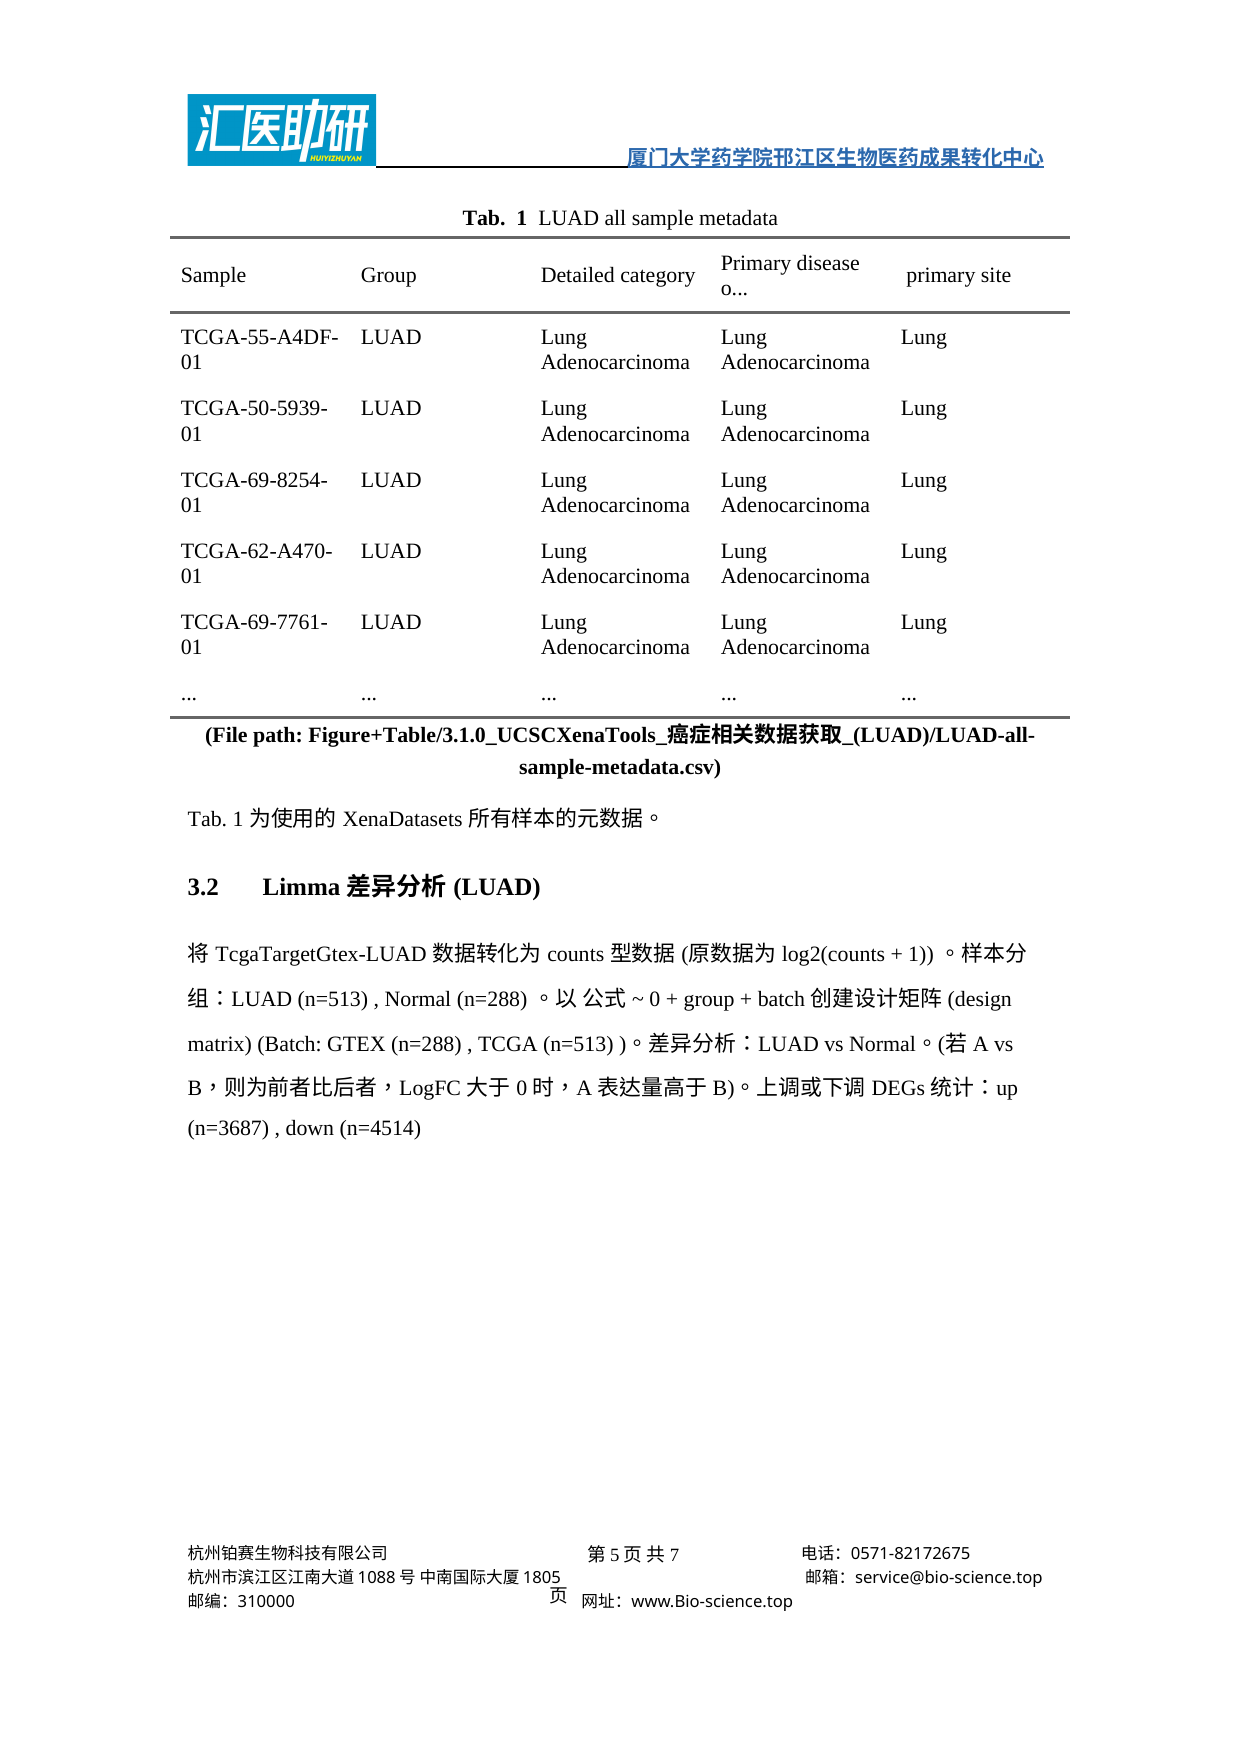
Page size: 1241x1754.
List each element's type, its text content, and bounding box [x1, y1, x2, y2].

table_cell ... [890, 670, 1070, 716]
picture [243, 106, 284, 150]
picture [327, 106, 368, 150]
table_header Detailed category [530, 239, 710, 311]
table_cell Lung Adenocarcinoma [530, 456, 710, 527]
table_cell LUAD [350, 528, 530, 599]
table_cell TCGA-69-8254-01 [170, 456, 350, 527]
subtitle 3.2 Limma 差异分析 (LUAD) [187, 868, 1053, 902]
table_cell Lung Adenocarcinoma [530, 385, 710, 456]
table_cell Lung Adenocarcinoma [530, 599, 710, 670]
table_cell Lung [890, 528, 1070, 599]
table_cell TCGA-62-A470-01 [170, 528, 350, 599]
picture [201, 118, 208, 127]
text (File path: Figure+Table/3.1.0_UCSCXenaTools_癌症相关数据获取_(LUAD)/LUAD-all-sample-metadata.csv) [187, 719, 1053, 779]
picture [204, 106, 210, 114]
table_cell Lung Adenocarcinoma [710, 385, 890, 456]
picture [210, 106, 243, 150]
table_cell LUAD [350, 599, 530, 670]
table_cell TCGA-50-5939-01 [170, 385, 350, 456]
table_cell Lung Adenocarcinoma [530, 314, 710, 385]
table_cell ... [170, 670, 350, 716]
table_cell LUAD [350, 314, 530, 385]
text Tab. 1 LUAD all sample metadata [194, 205, 1046, 230]
table_header Sample [170, 239, 350, 311]
table_header Primary disease o... [710, 239, 890, 311]
table_cell LUAD [350, 456, 530, 527]
table_header primary site [890, 239, 1070, 311]
table_cell Lung Adenocarcinoma [530, 528, 710, 599]
table_cell Lung Adenocarcinoma [710, 528, 890, 599]
picture [282, 99, 327, 161]
table_cell Lung [890, 456, 1070, 527]
table_cell Lung Adenocarcinoma [710, 314, 890, 385]
picture [196, 131, 208, 150]
text 将 TcgaTargetGtex-LUAD 数据转化为 counts 型数据 (原数据为 log2(counts + 1)) 。样本分组：LUAD (n=513) , Normal (n=288) 。以 公式 ~ 0 + group + batch 创建设计矩阵 (design matrix) (Batch: GTEX (n=288) , TCGA (n=513) )。差异分析：LUAD vs Normal。(若 A vs B，则为前者比后者，LogFC 大于 0 时，A 表达量高于 B)。上调或下调 DEGs 统计：up (n=3687) , down (n=4514) [187, 938, 1053, 1140]
text Tab. 1 为使用的 XenaDatasets 所有样本的元数据。 [187, 803, 1053, 833]
table_header Group [350, 239, 530, 311]
table_cell ... [530, 670, 710, 716]
table_cell Lung [890, 314, 1070, 385]
table_cell ... [710, 670, 890, 716]
table_cell TCGA-69-7761-01 [170, 599, 350, 670]
table_cell Lung Adenocarcinoma [710, 456, 890, 527]
table_cell ... [350, 670, 530, 716]
table_cell TCGA-55-A4DF-01 [170, 314, 350, 385]
table_cell Lung [890, 385, 1070, 456]
table_cell LUAD [350, 385, 530, 456]
table_cell Lung [890, 599, 1070, 670]
table_cell Lung Adenocarcinoma [710, 599, 890, 670]
